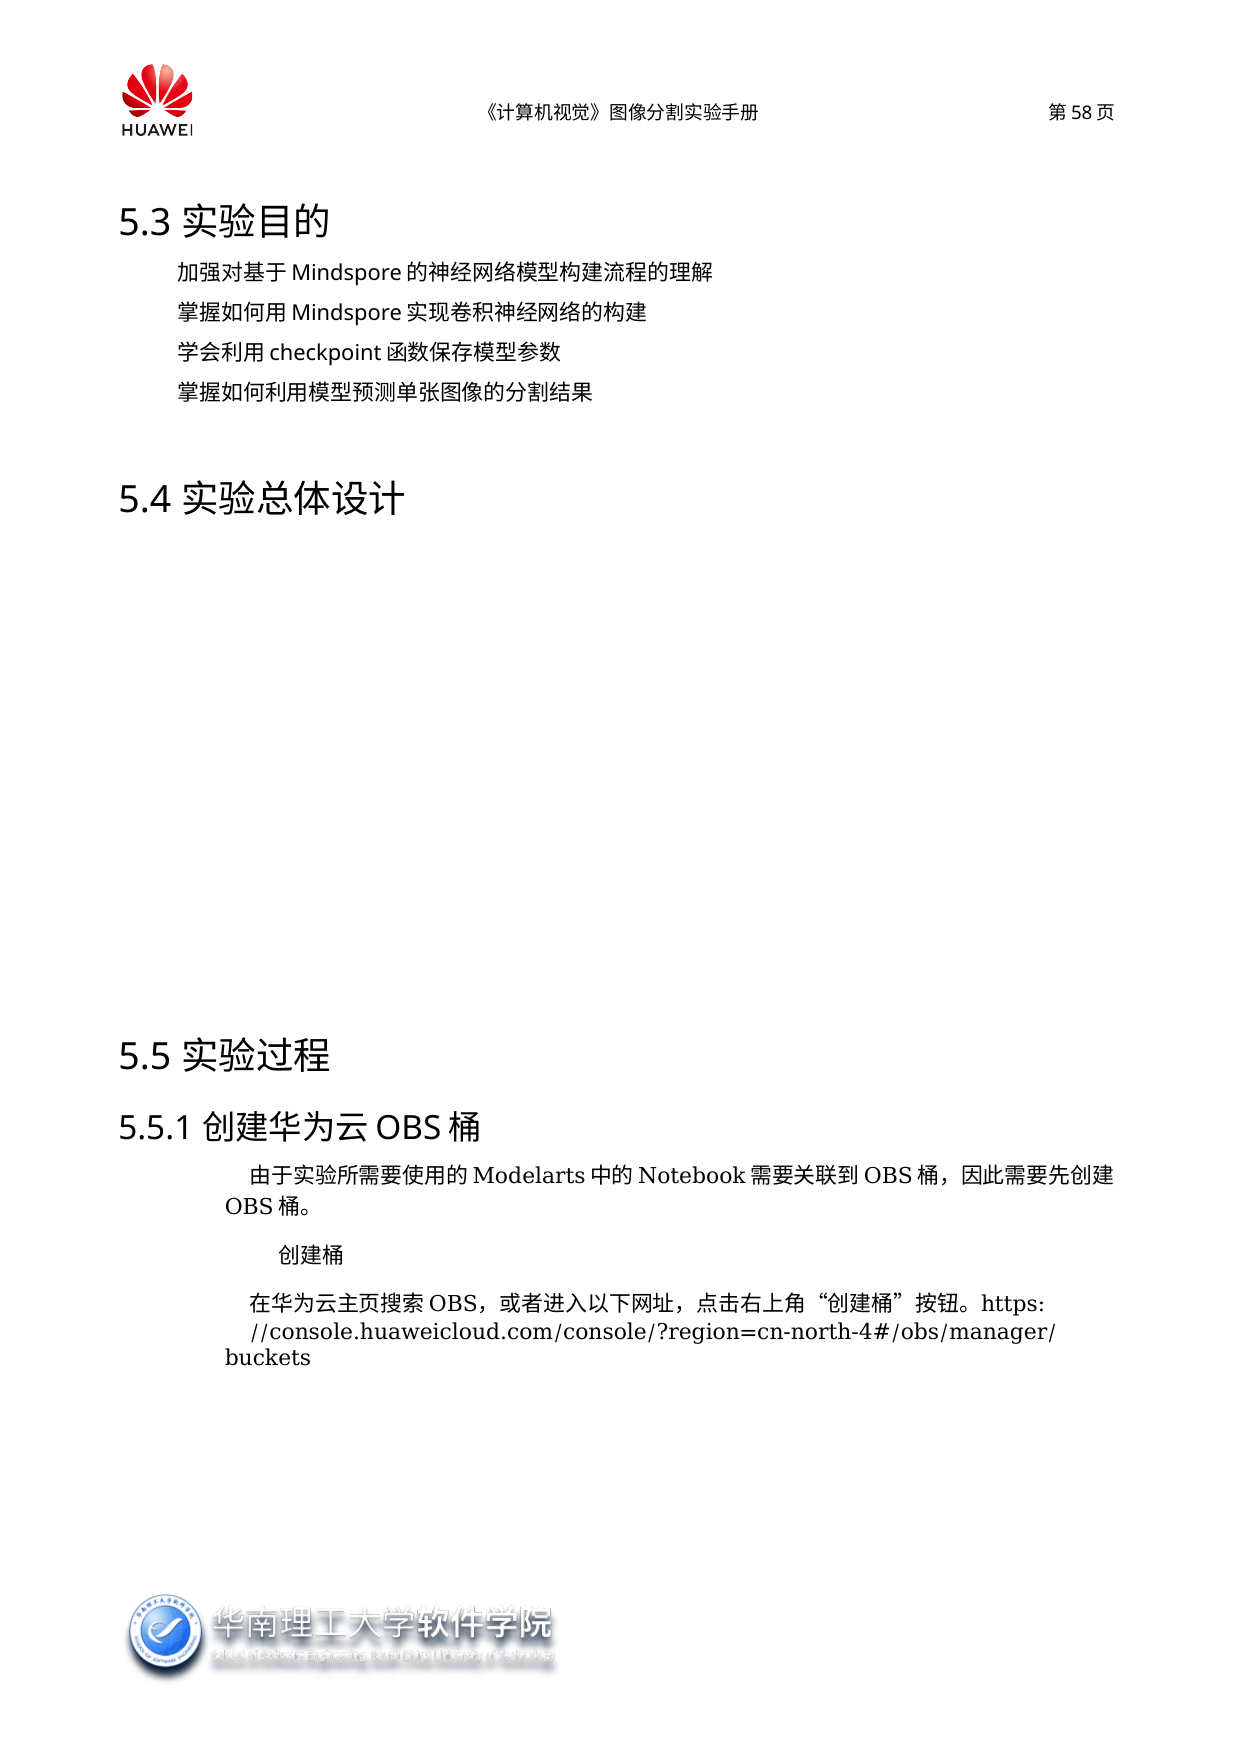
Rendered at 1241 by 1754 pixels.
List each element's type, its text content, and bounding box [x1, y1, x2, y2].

list 创建桶 [279, 1238, 1122, 1269]
picture [127, 1594, 557, 1672]
text 由于实验所需要使用的Modelarts中的Notebook需要关联到OBS桶，因此需要先创建OBS桶。 [224, 1158, 1122, 1221]
subtitle 实验总体设计 [118, 469, 1122, 523]
text 在华为云主页搜索OBS，或者进入以下网址，点击右上角“创建桶”按钮。https: //console.huaweicloud.com/console/?region=cn-north-4#/obs/manager/buckets [224, 1286, 1122, 1370]
list 创建华为云OBS桶 [118, 1101, 1122, 1149]
picture [122, 64, 193, 136]
subtitle 实验过程 [118, 1026, 1122, 1080]
text 学会利用checkpoint函数保存模型参数 [177, 335, 1122, 366]
text 加强对基于Mindspore的神经网络模型构建流程的理解 [177, 254, 1122, 286]
text 掌握如何利用模型预测单张图像的分割结果 [177, 375, 1122, 406]
subtitle 实验目的 [118, 195, 1122, 246]
text 掌握如何用Mindspore实现卷积神经网络的构建 [177, 294, 1122, 326]
